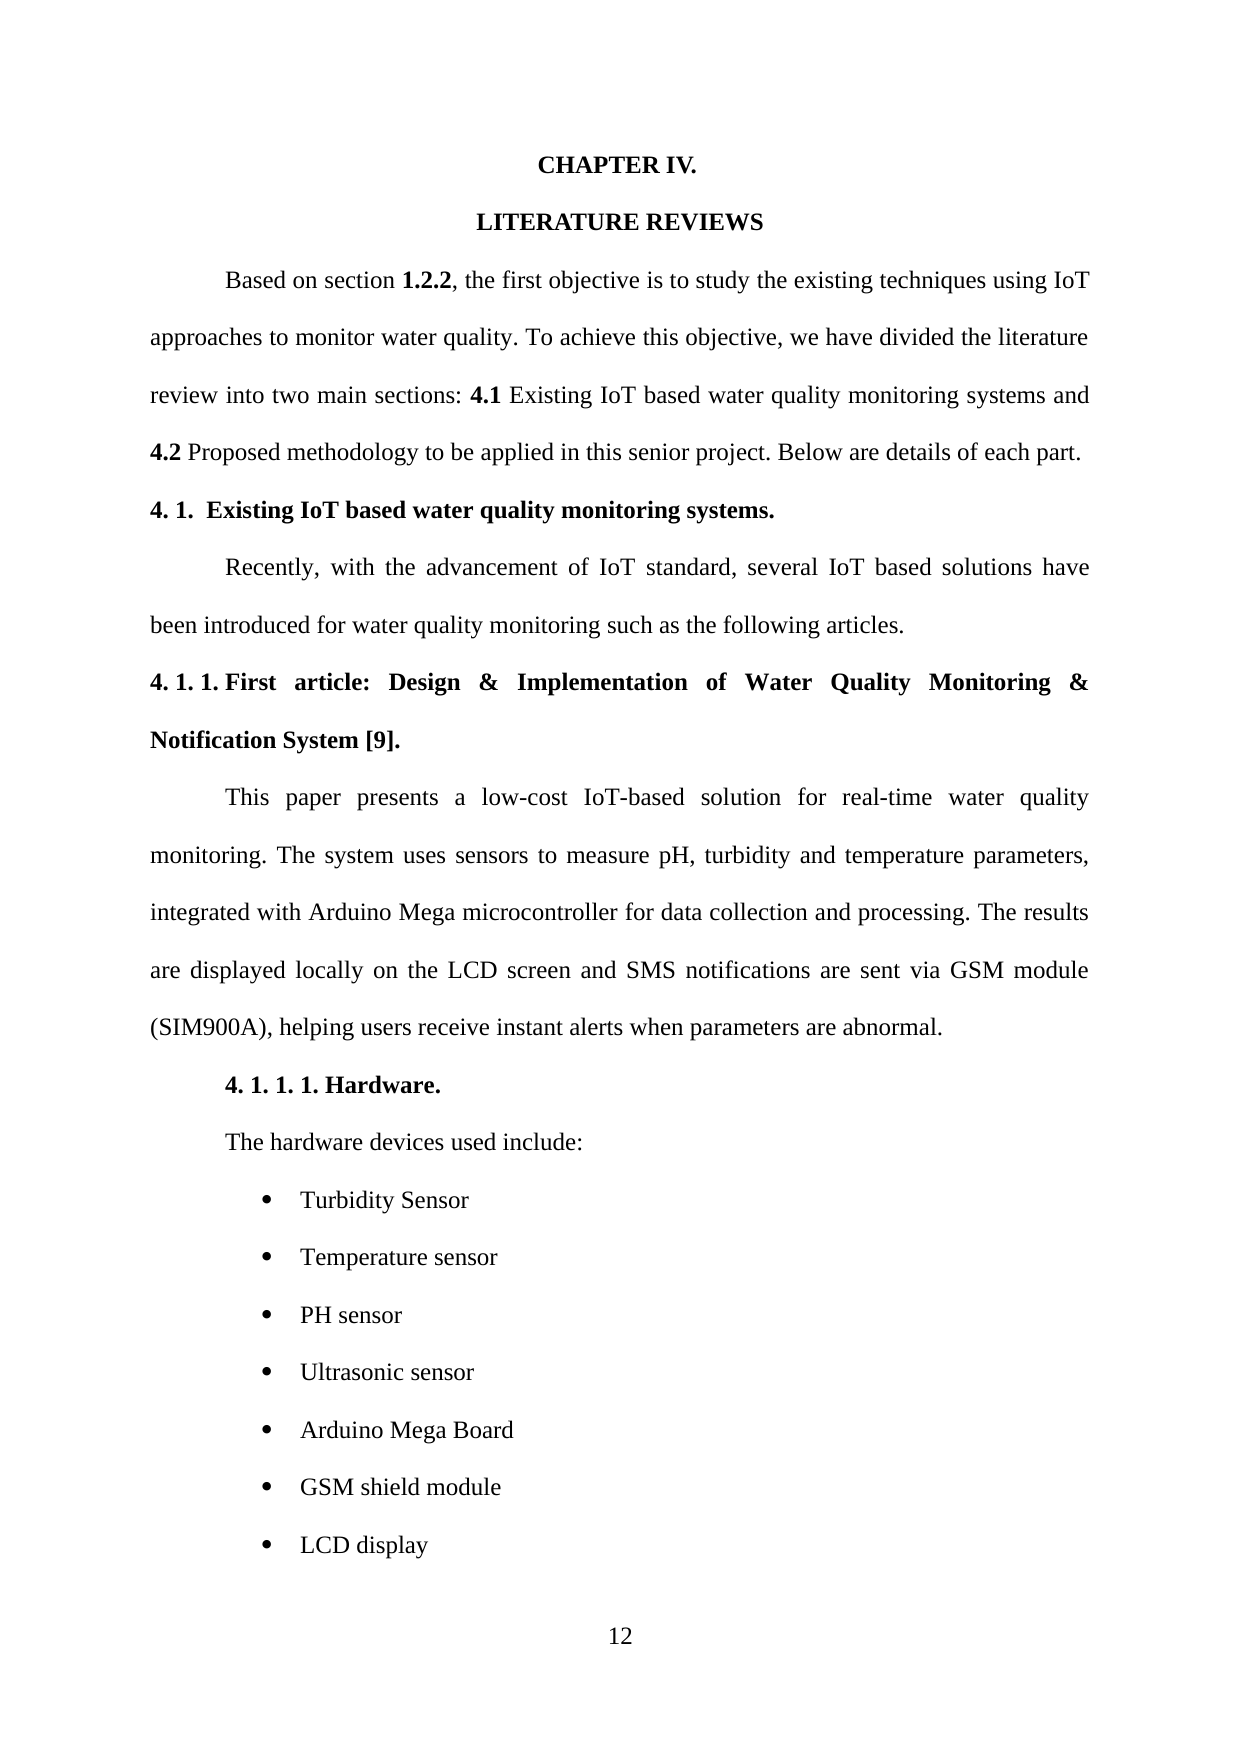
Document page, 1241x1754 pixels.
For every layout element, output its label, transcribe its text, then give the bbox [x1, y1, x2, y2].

list Turbidity Sensor [262, 1185, 1090, 1214]
subtitle Hardware. [150, 1070, 1090, 1099]
list PH sensor [262, 1300, 1090, 1329]
list Temperature sensor [262, 1242, 1090, 1271]
subtitle LITERATURE REVIEWS [150, 150, 1090, 236]
list Arduino Mega Board [262, 1415, 1090, 1444]
text This paper presents a low-cost IoT-based solution for real-time water quality monitoring. The system uses sensors to measure pH, turbidity and temperature parameters, integrated with Arduino Mega microcontroller for data collection and processing. The results are displayed locally on the LCD screen and SMS notifications are sent via GSM module (SIM900A), helping users receive instant alerts when parameters are abnormal. [150, 782, 1090, 1041]
text Recently, with the advancement of IoT standard, several IoT based solutions have been introduced for water quality monitoring such as the following articles. [150, 552, 1090, 639]
list Ultrasonic sensor [262, 1357, 1090, 1386]
subtitle Existing IoT based water quality monitoring systems. [150, 495, 1090, 524]
list LCD display [262, 1530, 1090, 1559]
text The hardware devices used include: [150, 1127, 1090, 1156]
list GSM shield module [262, 1472, 1090, 1501]
text Based on section 1.2.2, the first objective is to study the existing techniques using IoT approaches to monitor water quality. To achieve this objective, we have divided the literature review into two main sections: 4.1 Existing IoT based water quality monitoring systems and 4.2 Proposed methodology to be applied in this senior project. Below are details of each part. [150, 265, 1090, 466]
subtitle First article: Design & Implementation of Water Quality Monitoring & Notification System [9]. [150, 667, 1090, 754]
